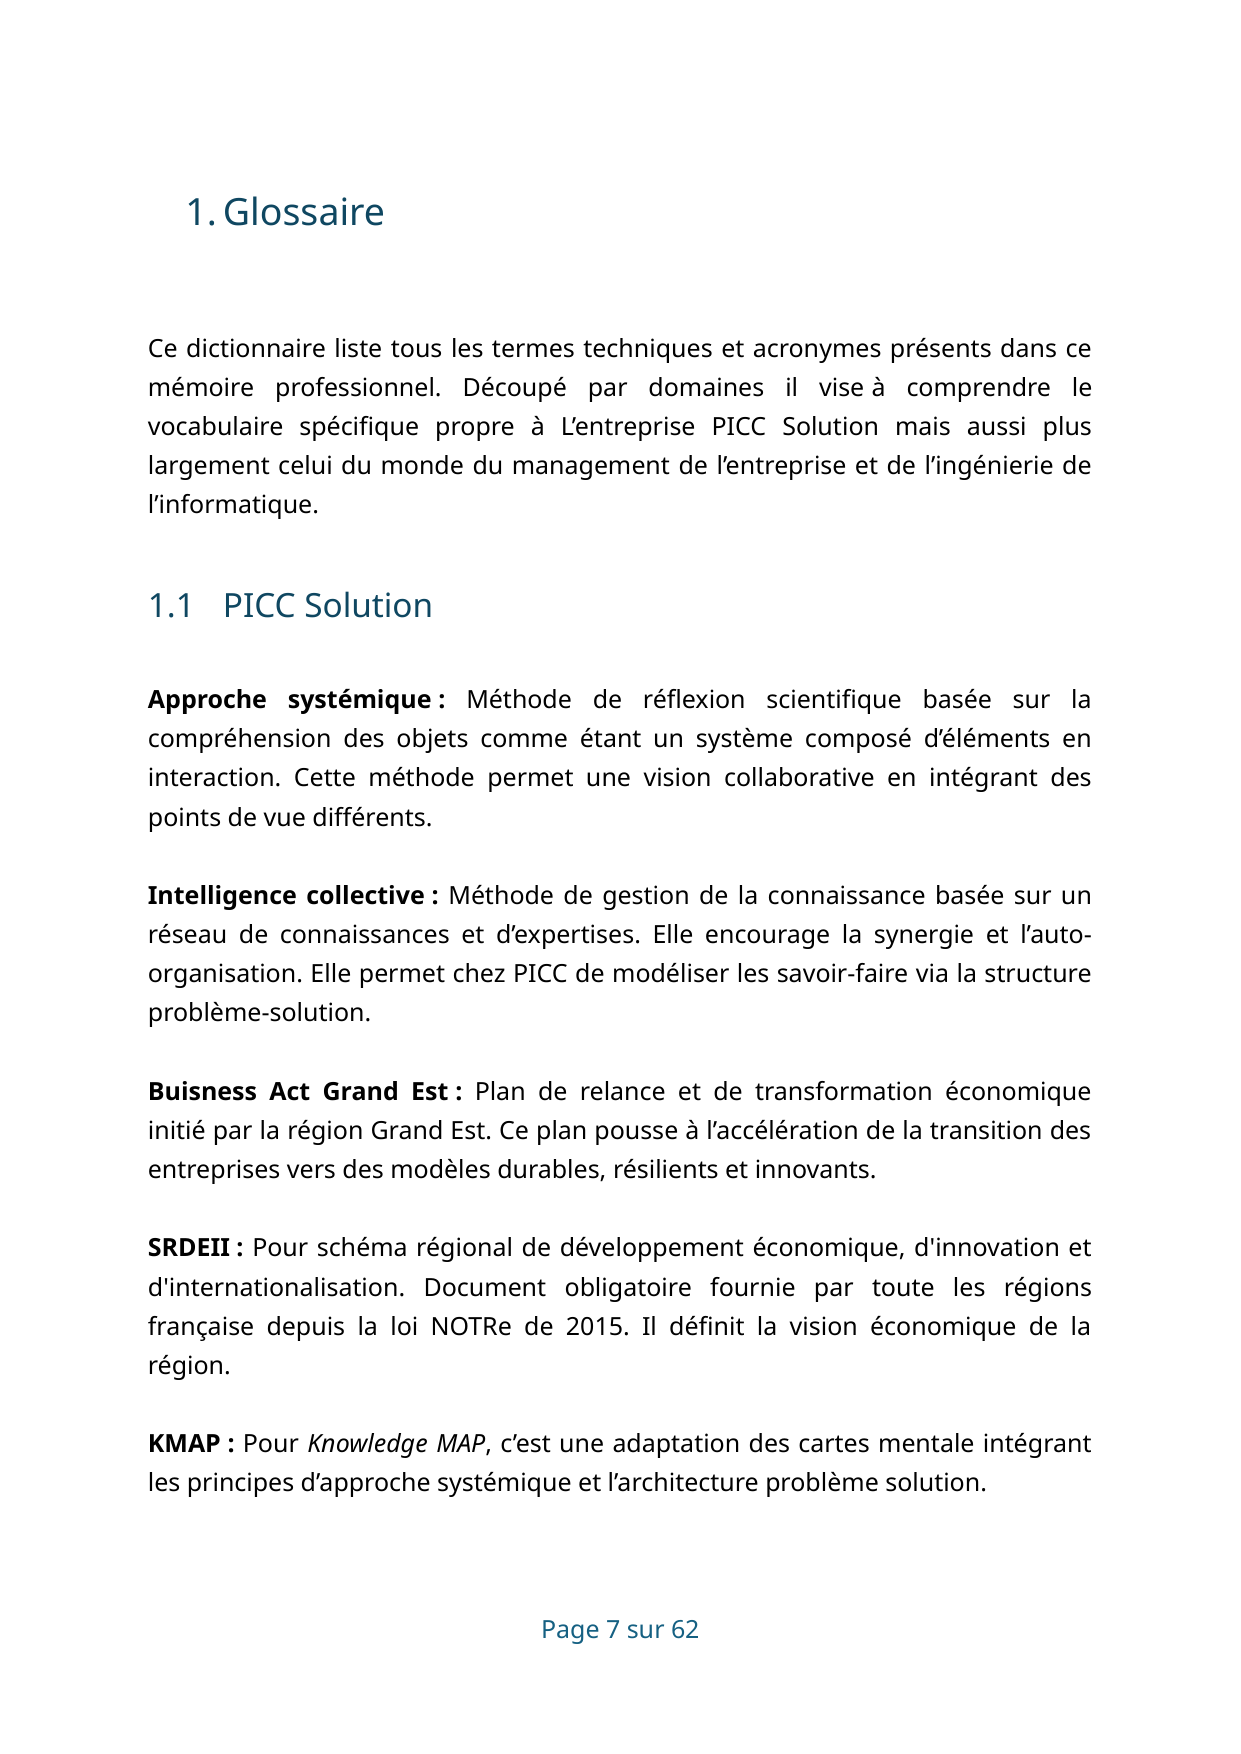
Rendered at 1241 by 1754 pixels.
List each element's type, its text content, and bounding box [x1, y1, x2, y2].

subtitle Glossaire [185, 185, 1093, 236]
text KMAP : Pour Knowledge MAP, c’est une adaptation des cartes mentale intégrant les principes d’approche systémique et l’architecture problème solution. [148, 1426, 1093, 1499]
subtitle PICC Solution [148, 582, 1093, 627]
text Buisness Act Grand Est : Plan de relance et de transformation économique initié par la région Grand Est. Ce plan pousse à l’accélération de la transition des entreprises vers des modèles durables, résilients et innovants. [148, 1073, 1093, 1186]
text Approche systémique : Méthode de réflexion scientifique basée sur la compréhension des objets comme étant un système composé d’éléments en interaction. Cette méthode permet une vision collaborative en intégrant des points de vue différents. [148, 682, 1093, 833]
text SRDEII : Pour schéma régional de développement économique, d'innovation et d'internationalisation. Document obligatoire fournie par toute les régions française depuis la loi NOTRe de 2015. Il définit la vision économique de la région. [148, 1230, 1093, 1382]
text Ce dictionnaire liste tous les termes techniques et acronymes présents dans ce mémoire professionnel. Découpé par domaines il vise à comprendre le vocabulaire spécifique propre à L’entreprise PICC Solution mais aussi plus largement celui du monde du management de l’entreprise et de l’ingénierie de l’informatique. [148, 330, 1093, 521]
text Intelligence collective : Méthode de gestion de la connaissance basée sur un réseau de connaissances et d’expertises. Elle encourage la synergie et l’auto-organisation. Elle permet chez PICC de modéliser les savoir-faire via la structure problème-solution. [148, 878, 1093, 1029]
